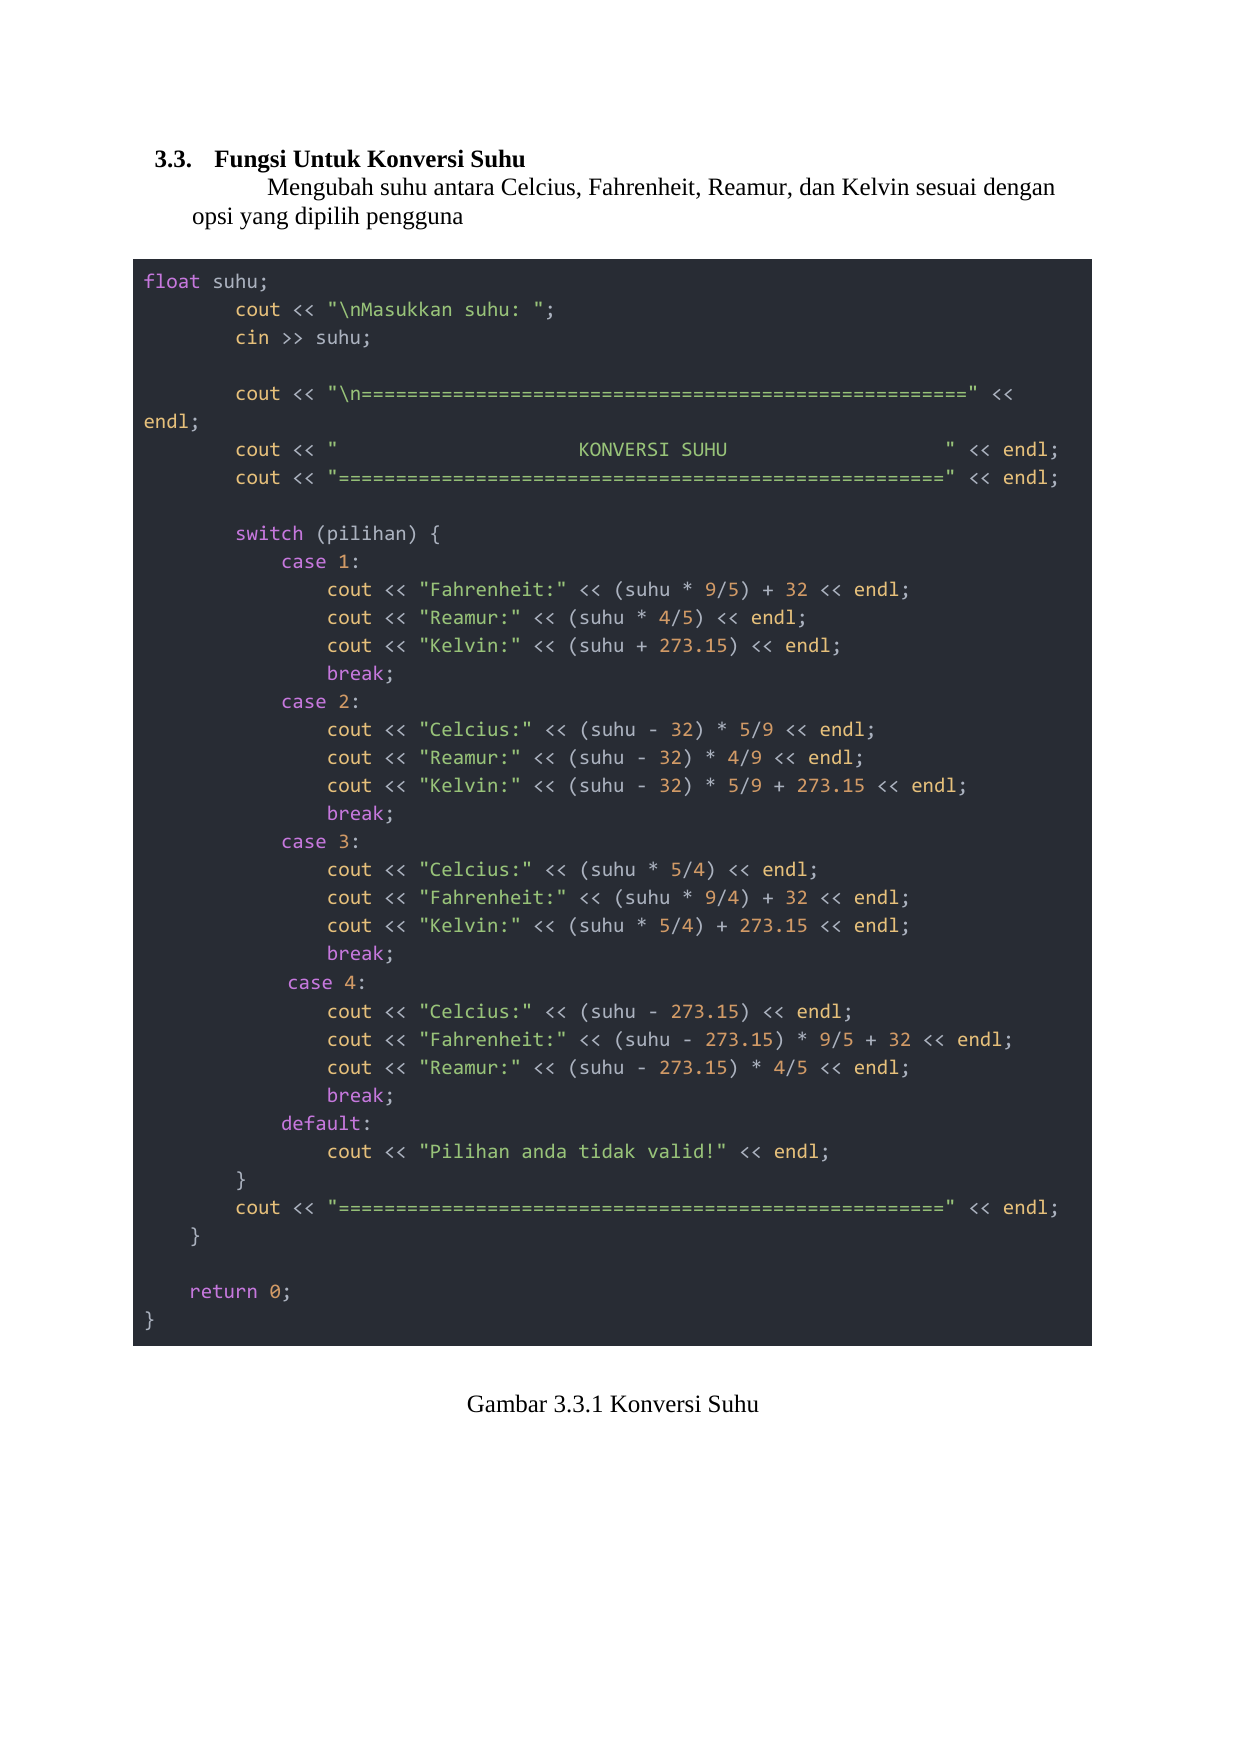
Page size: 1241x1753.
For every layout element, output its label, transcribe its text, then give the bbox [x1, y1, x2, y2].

list Fungsi Untuk Konversi Suhu [154, 144, 1093, 172]
text Mengubah suhu antara Celcius, Fahrenheit, Reamur, dan Kelvin sesuai dengan opsi yang dipilih pengguna [192, 172, 1093, 230]
text Gambar 3.3.1 Konversi Suhu [133, 1389, 1093, 1418]
table_header float suhu; cout << "\nMasukkan suhu: "; cin >> suhu; cout << "\n=====================================================" << endl; cout << " KONVERSI SUHU " << endl; cout << "=====================================================" << endl; switch (pilihan) { case 1: cout << "Fahrenheit:" << (suhu * 9/5) + 32 << endl; cout << "Reamur:" << (suhu * 4/5) << endl; cout << "Kelvin:" << (suhu + 273.15) << endl; break; case 2: cout << "Celcius:" << (suhu - 32) * 5/9 << endl; cout << "Reamur:" << (suhu - 32) * 4/9 << endl; cout << "Kelvin:" << (suhu - 32) * 5/9 + 273.15 << endl; break; case 3: cout << "Celcius:" << (suhu * 5/4) << endl; cout << "Fahrenheit:" << (suhu * 9/4) + 32 << endl; cout << "Kelvin:" << (suhu * 5/4) + 273.15 << endl; break; case 4: cout << "Celcius:" << (suhu - 273.15) << endl; cout << "Fahrenheit:" << (suhu - 273.15) * 9/5 + 32 << endl; cout << "Reamur:" << (suhu - 273.15) * 4/5 << endl; break; default: cout << "Pilihan anda tidak valid!" << endl; } cout << "=====================================================" << endl; } return 0; } [133, 259, 1092, 1346]
